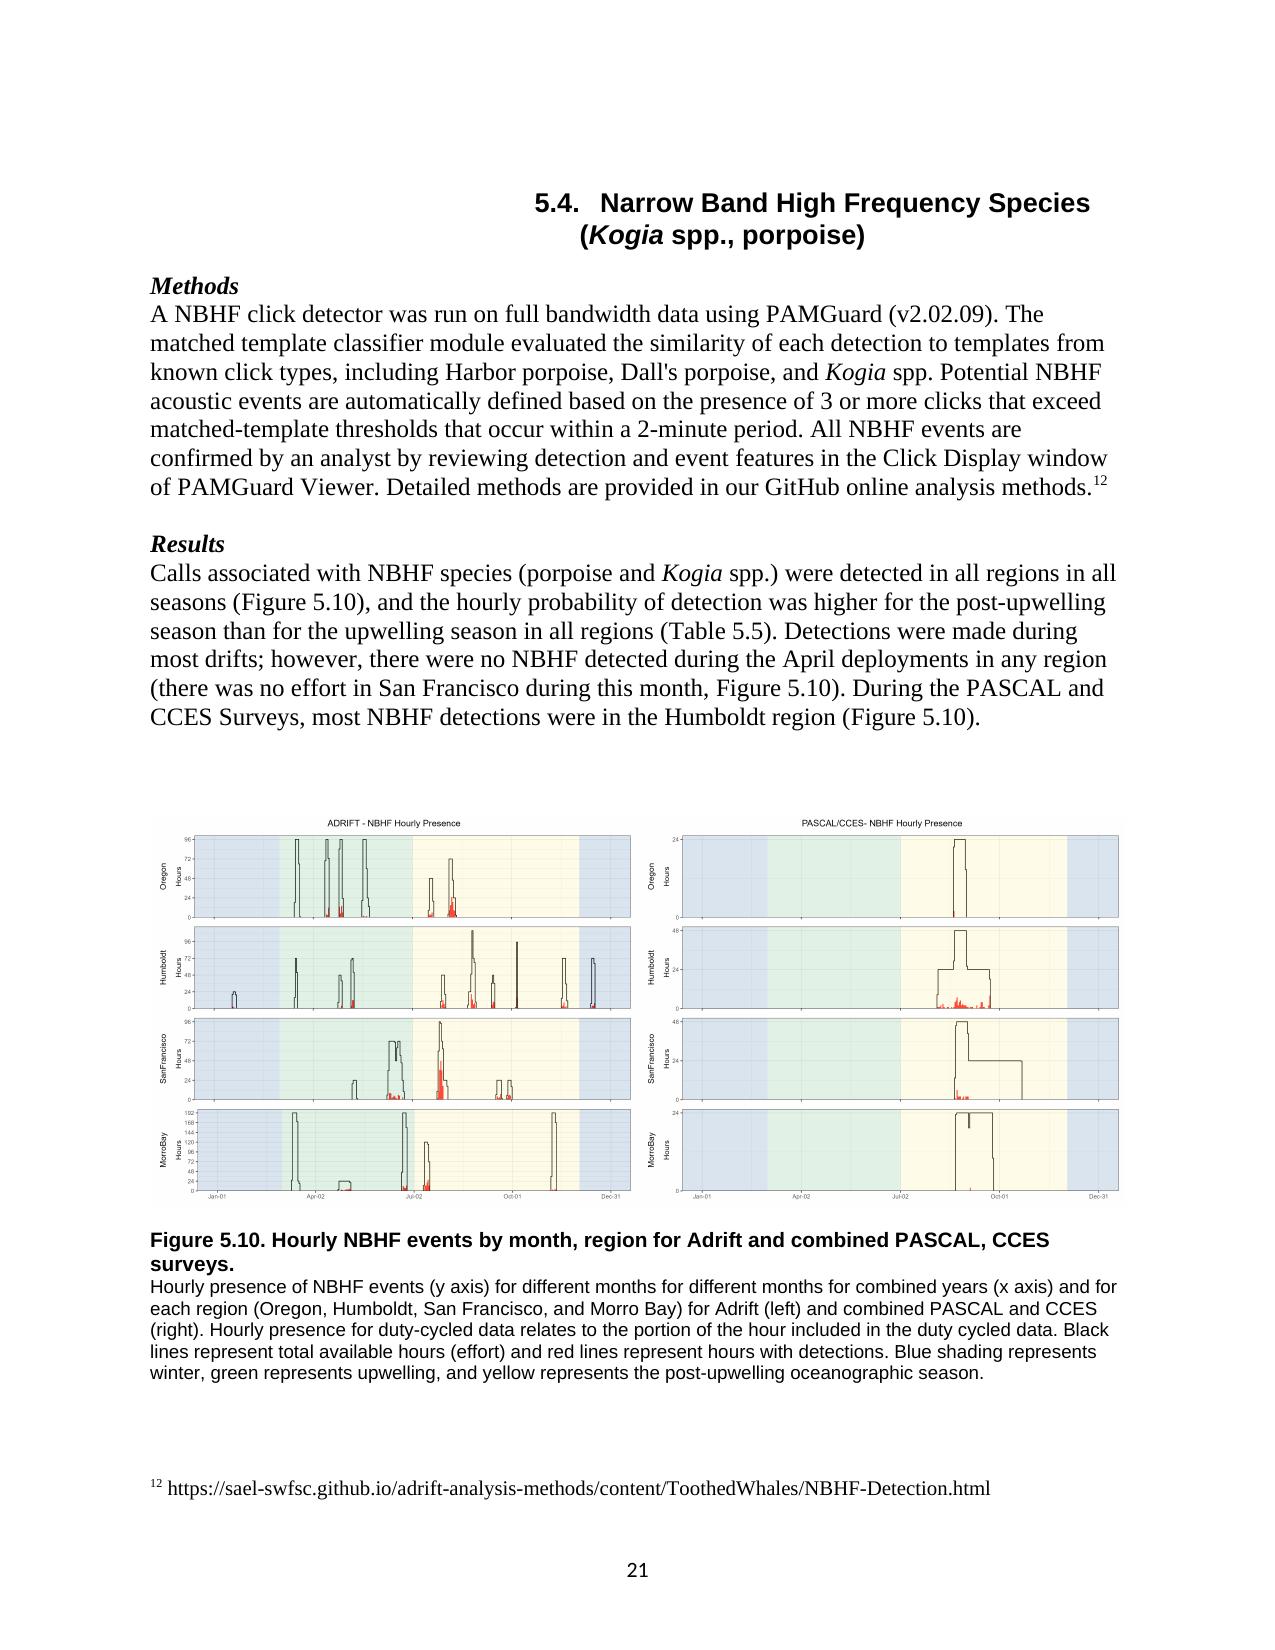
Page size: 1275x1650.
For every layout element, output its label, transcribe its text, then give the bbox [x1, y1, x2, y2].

text Methods [150, 271, 1125, 299]
picture [150, 817, 1125, 1207]
subtitle Narrow Band High Frequency Species (Kogia spp., porpoise) [534, 187, 1125, 250]
text A NBHF click detector was run on full bandwidth data using PAMGuard (v2.02.09). The matched template classifier module evaluated the similarity of each detection to templates from known click types, including Harbor porpoise, Dall's porpoise, and Kogia spp. Potential NBHF acoustic events are automatically defined based on the presence of 3 or more clicks that exceed matched-template thresholds that occur within a 2-minute period. All NBHF events are confirmed by an analyst by reviewing detection and event features in the Click Display window of PAMGuard Viewer. Detailed methods are provided in our GitHub online analysis methods. [150, 299, 1125, 501]
text Hourly presence of NBHF events (y axis) for different months for different months for combined years (x axis) and for each region (Oregon, Humboldt, San Francisco, and Morro Bay) for Adrift (left) and combined PASCAL and CCES (right). Hourly presence for duty-cycled data relates to the portion of the hour included in the duty cycled data. Black lines represent total available hours (effort) and red lines represent hours with detections. Blue shading represents winter, green represents upwelling, and yellow represents the post-upwelling oceanographic season. [150, 1276, 1125, 1384]
text Results [150, 529, 1125, 558]
